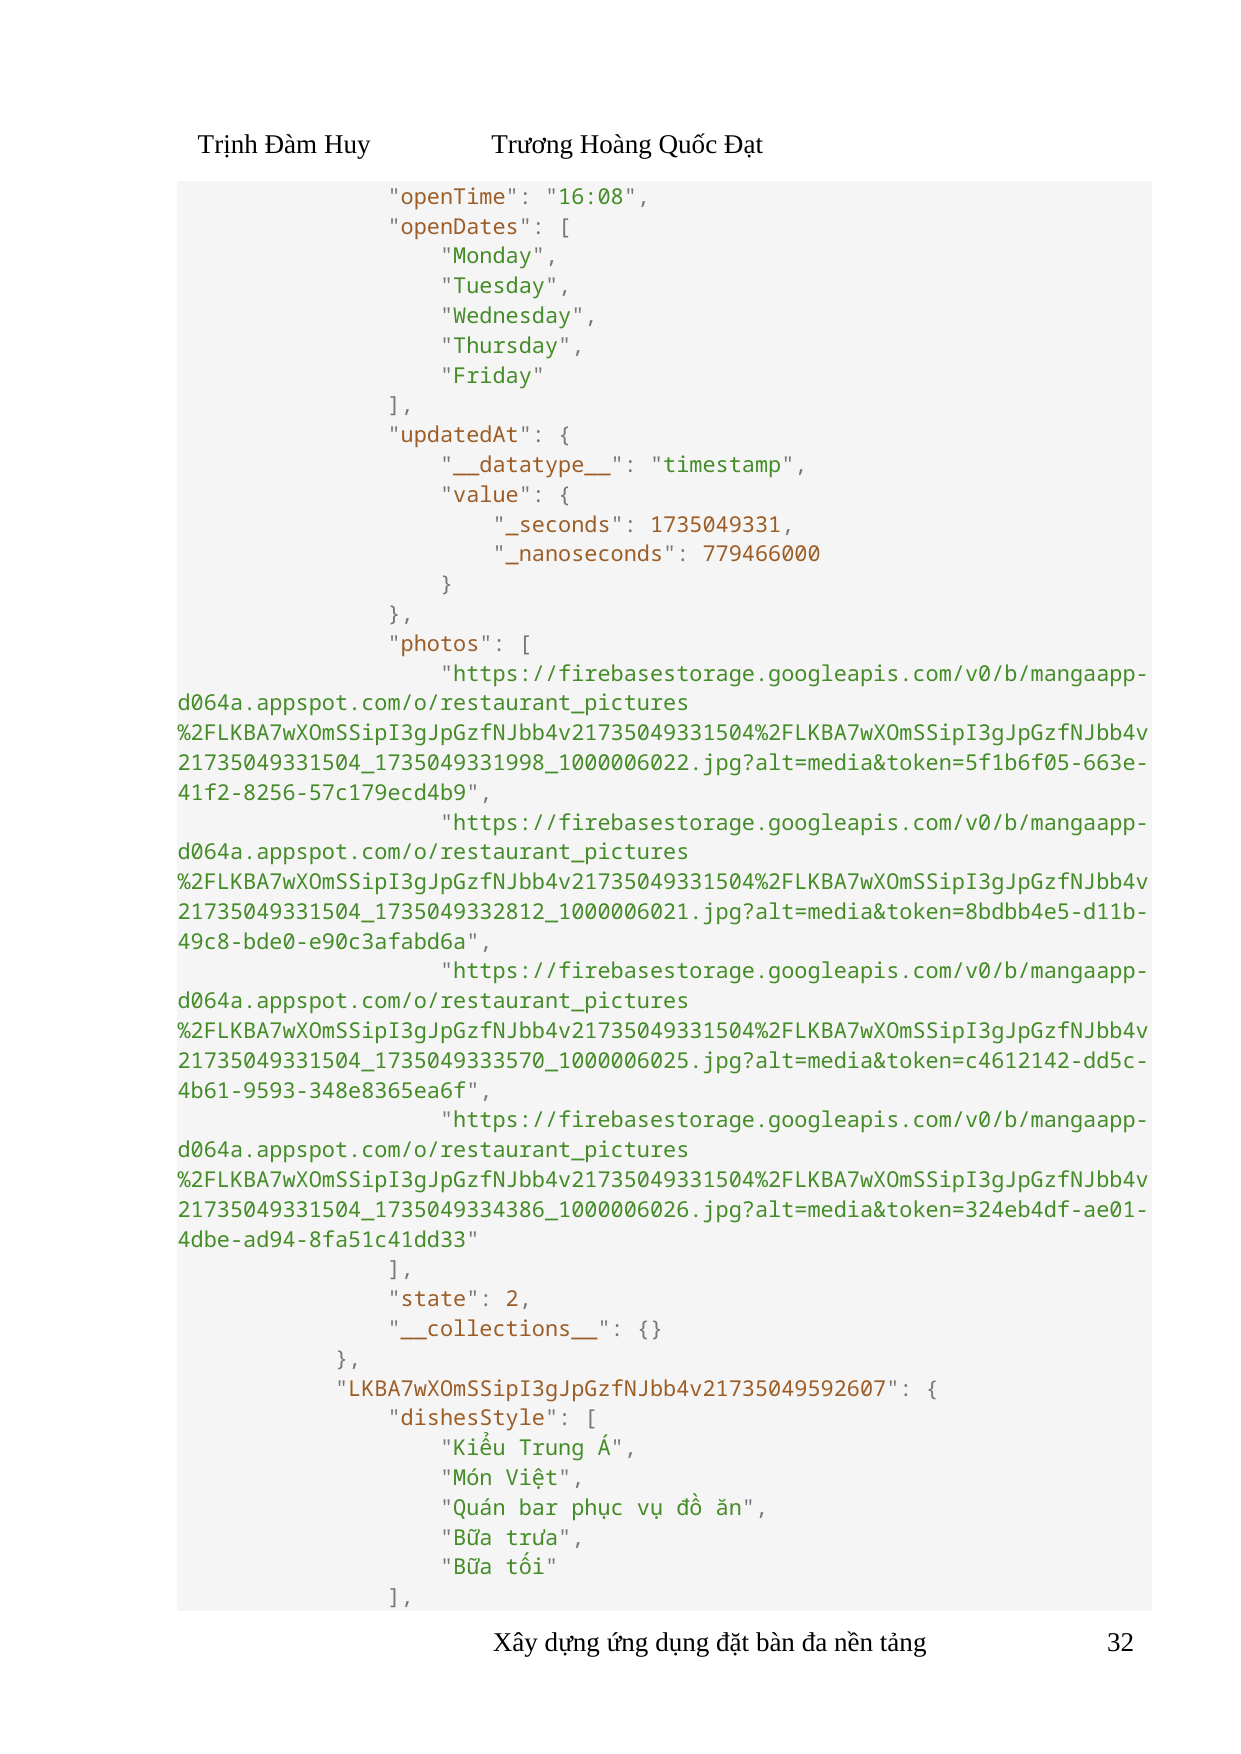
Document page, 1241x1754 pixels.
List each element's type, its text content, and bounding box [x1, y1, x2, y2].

text "https://firebasestorage.googleapis.com/v0/b/mangaapp-d064a.appspot.com/o/restaurant_pictures%2FLKBA7wXOmSSipI3gJpGzfNJbb4v21735049331504%2FLKBA7wXOmSSipI3gJpGzfNJbb4v21735049331504_1735049334386_1000006026.jpg?alt=media&token=324eb4df-ae01-4dbe-ad94-8fa51c41dd33" [177, 1104, 1152, 1253]
text "_seconds": 1735049331, [177, 508, 1152, 538]
text } [177, 568, 1152, 598]
text }, [177, 1343, 1152, 1372]
text "__datatype__": "timestamp", [177, 449, 1152, 479]
text "Quán bar phục vụ đồ ăn", [177, 1492, 1152, 1521]
text "Friday" [177, 359, 1152, 389]
text ], [177, 1581, 1152, 1611]
text "https://firebasestorage.googleapis.com/v0/b/mangaapp-d064a.appspot.com/o/restaurant_pictures%2FLKBA7wXOmSSipI3gJpGzfNJbb4v21735049331504%2FLKBA7wXOmSSipI3gJpGzfNJbb4v21735049331504_1735049333570_1000006025.jpg?alt=media&token=c4612142-dd5c-4b61-9593-348e8365ea6f", [177, 955, 1152, 1104]
text "Món Việt", [177, 1462, 1152, 1492]
text "photos": [ [177, 628, 1152, 657]
text "https://firebasestorage.googleapis.com/v0/b/mangaapp-d064a.appspot.com/o/restaurant_pictures%2FLKBA7wXOmSSipI3gJpGzfNJbb4v21735049331504%2FLKBA7wXOmSSipI3gJpGzfNJbb4v21735049331504_1735049332812_1000006021.jpg?alt=media&token=8bdbb4e5-d11b-49c8-bde0-e90c3afabd6a", [177, 806, 1152, 955]
text "__collections__": {} [177, 1313, 1152, 1343]
text }, [177, 598, 1152, 628]
text "Kiểu Trung Á", [177, 1432, 1152, 1462]
text ], [177, 389, 1152, 419]
text "updatedAt": { [177, 419, 1152, 449]
text "value": { [177, 479, 1152, 508]
text "Wednesday", [177, 300, 1152, 330]
text "openDates": [ [177, 211, 1152, 240]
text "LKBA7wXOmSSipI3gJpGzfNJbb4v21735049592607": { [177, 1372, 1152, 1402]
text "Thursday", [177, 330, 1152, 359]
text "Bữa tối" [177, 1551, 1152, 1581]
text "Tuesday", [177, 270, 1152, 300]
text ], [177, 1253, 1152, 1283]
text "state": 2, [177, 1283, 1152, 1313]
text "_nanoseconds": 779466000 [177, 538, 1152, 568]
text "Bữa trưa", [177, 1521, 1152, 1551]
text "dishesStyle": [ [177, 1402, 1152, 1432]
text "openTime": "16:08", [177, 181, 1152, 211]
text "https://firebasestorage.googleapis.com/v0/b/mangaapp-d064a.appspot.com/o/restaurant_pictures%2FLKBA7wXOmSSipI3gJpGzfNJbb4v21735049331504%2FLKBA7wXOmSSipI3gJpGzfNJbb4v21735049331504_1735049331998_1000006022.jpg?alt=media&token=5f1b6f05-663e-41f2-8256-57c179ecd4b9", [177, 657, 1152, 806]
text "Monday", [177, 240, 1152, 270]
